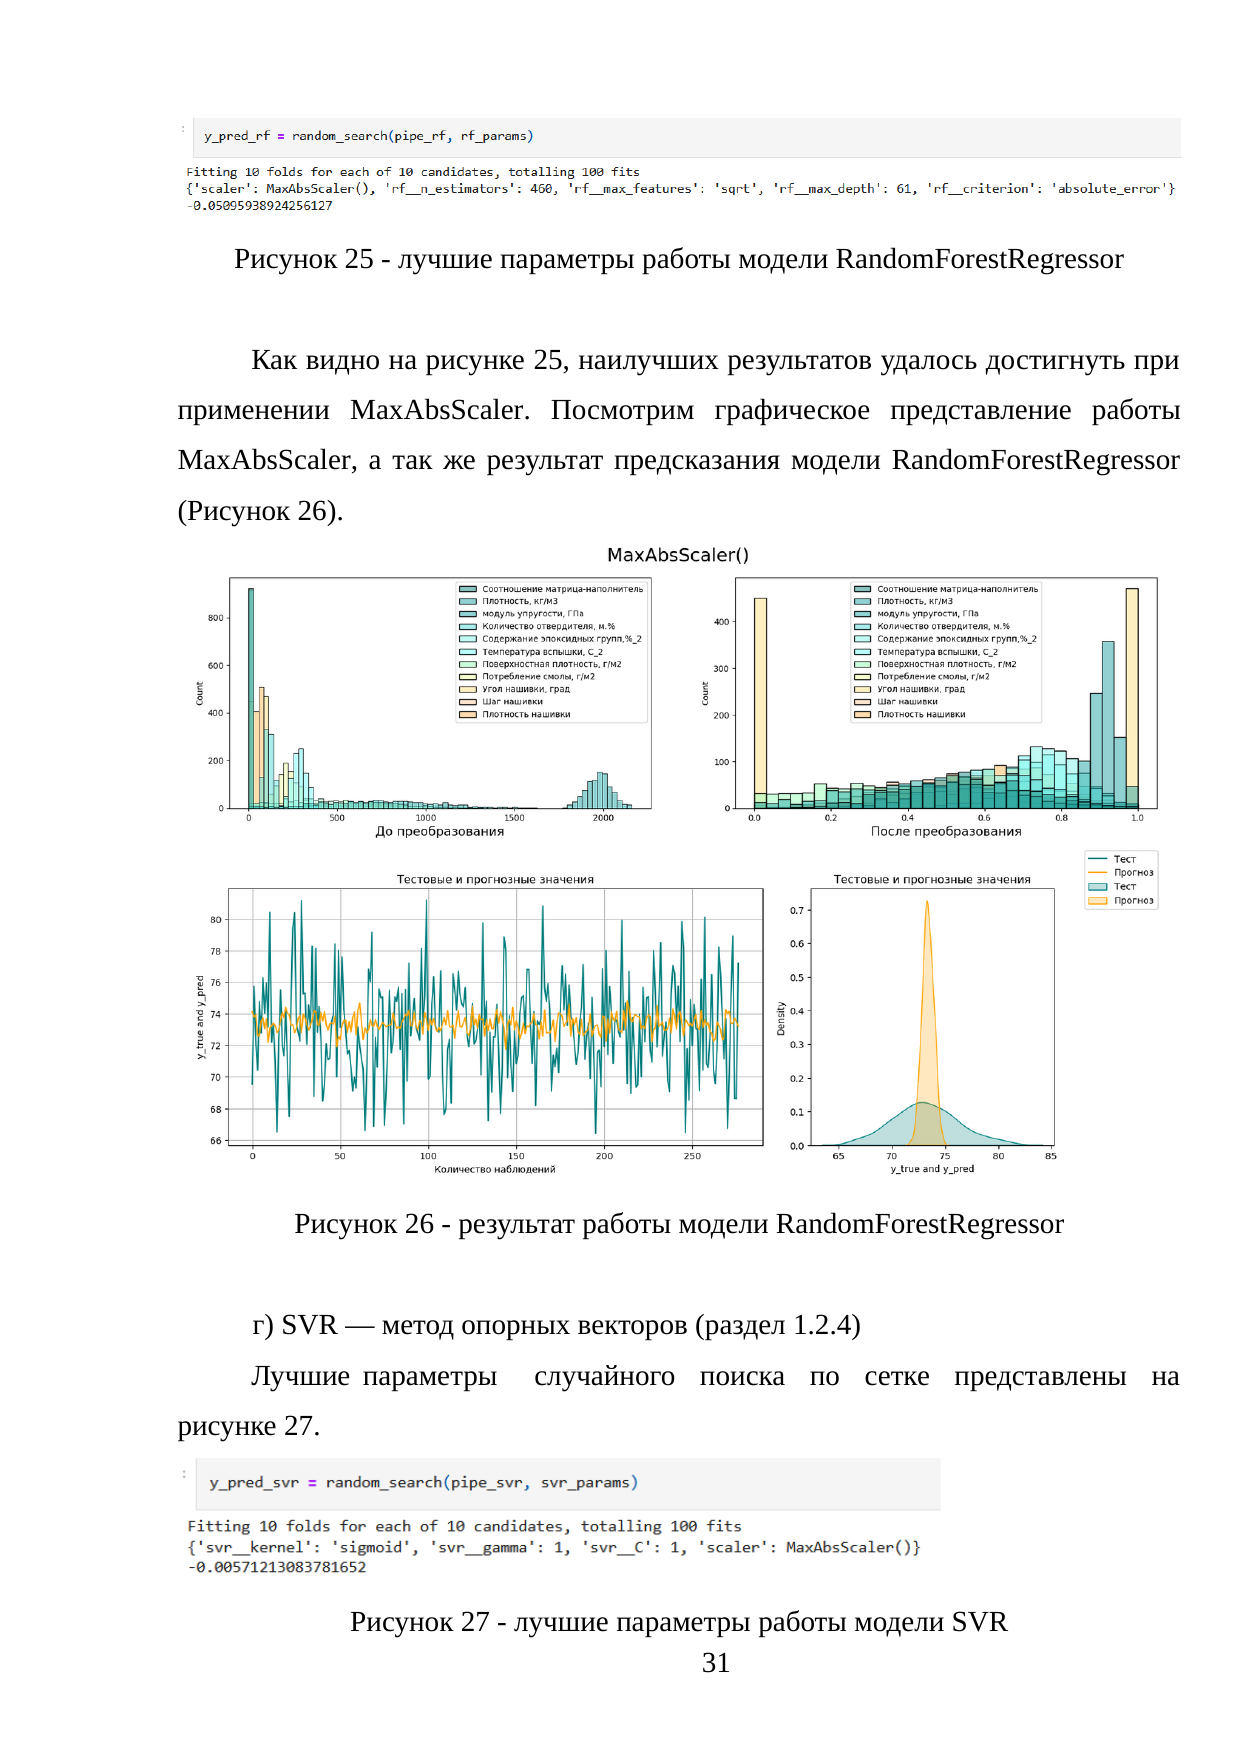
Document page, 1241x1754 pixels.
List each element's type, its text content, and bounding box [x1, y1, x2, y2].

picture [177, 1458, 941, 1588]
text Лучшие параметры случайного поиска по сетке представлены на рисунке 27. [177, 1358, 1181, 1441]
picture [177, 543, 1182, 1190]
text Рисунок 27 - лучшие параметры работы модели SVR [177, 1604, 1181, 1638]
text г) SVR — метод опорных векторов (раздел 1.2.4) [252, 1307, 1181, 1341]
text Рисунок 26 - результат работы модели RandomForestRegressor [177, 1207, 1181, 1240]
text Рисунок 25 - лучшие параметры работы модели RandomForestRegressor [177, 241, 1181, 275]
text Как видно на рисунке 25, наилучших результатов удалось достигнуть при применении MaxAbsScaler. Посмотрим графическое представление работы MaxAbsScaler, а так же результат предсказания модели RandomForestRegressor (Рисунок 26). [177, 342, 1181, 526]
picture [177, 118, 1182, 225]
